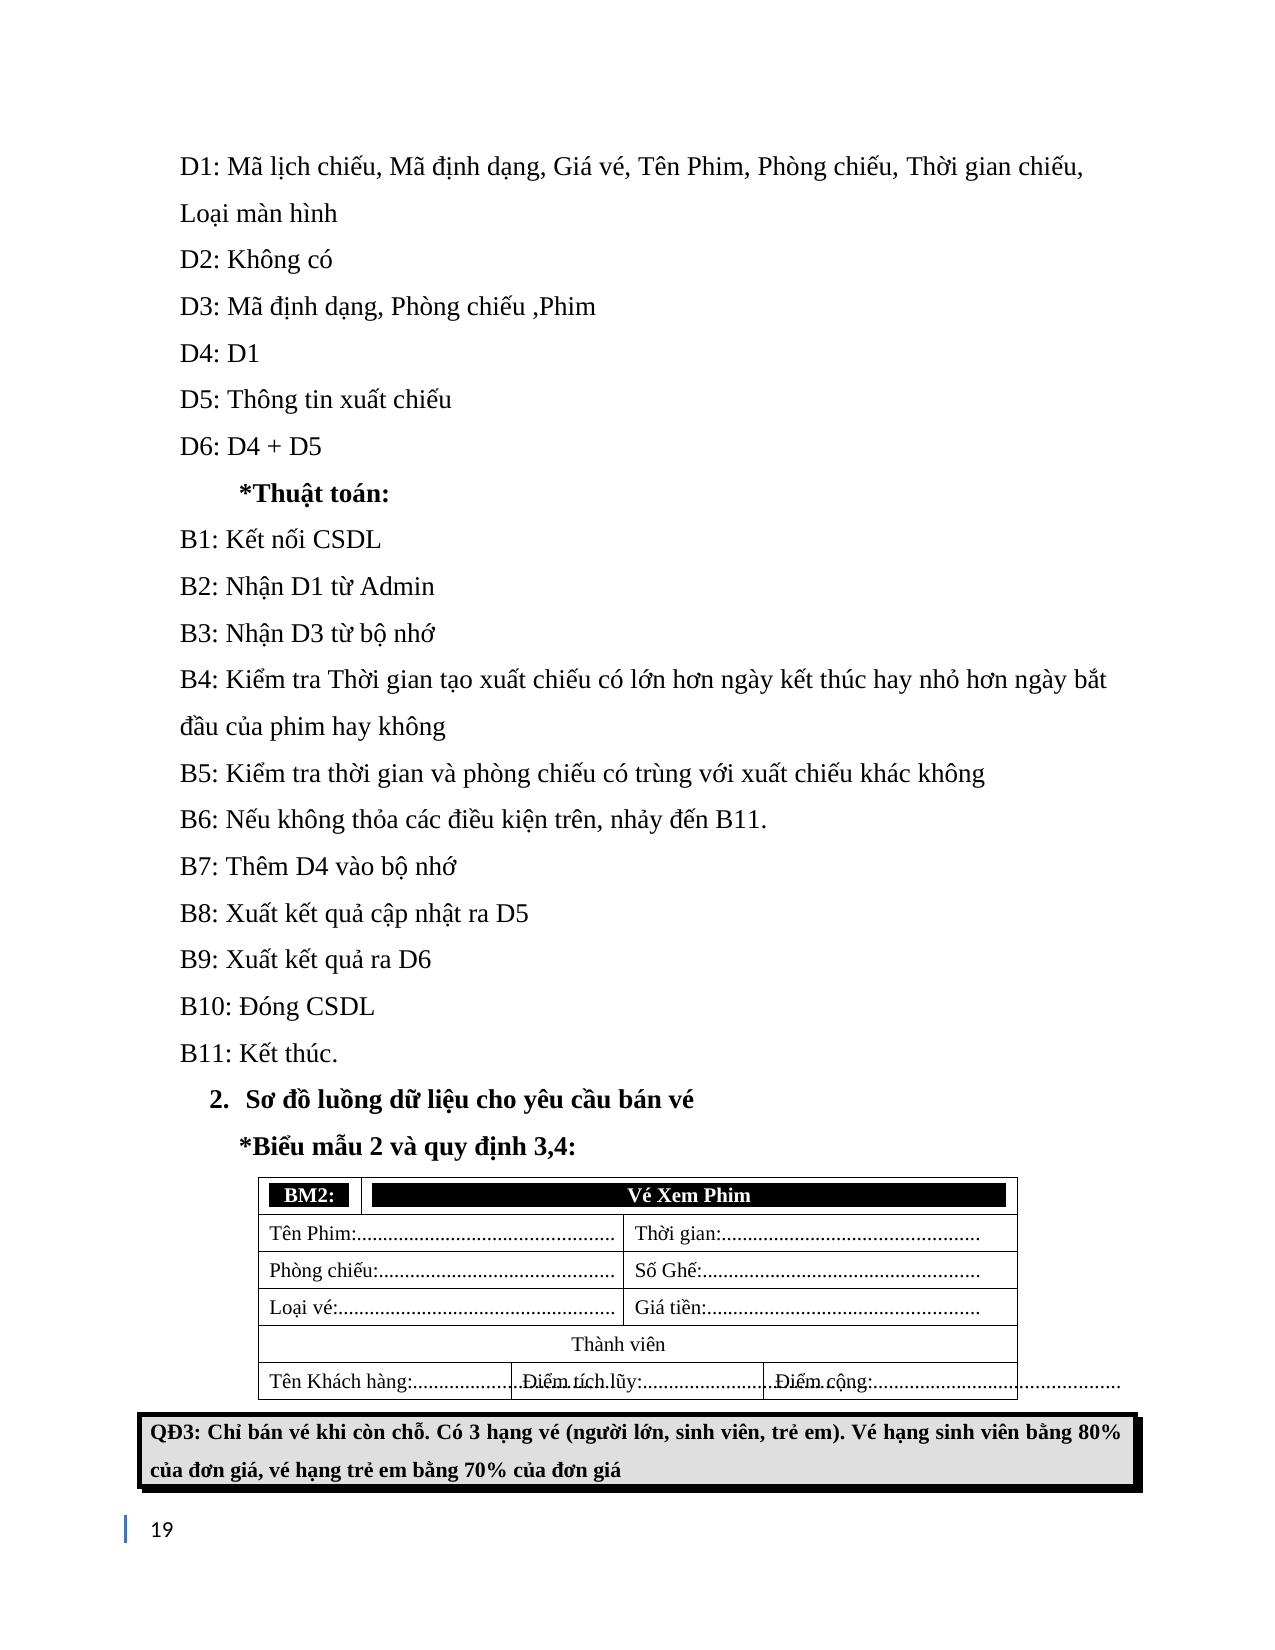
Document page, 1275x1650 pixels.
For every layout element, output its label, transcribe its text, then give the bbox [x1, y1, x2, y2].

text D2: Không có [150, 243, 1125, 274]
table_cell Thành viên [259, 1326, 1017, 1362]
text B11: Kết thúc. [179, 1037, 1125, 1068]
text B5: Kiểm tra thời gian và phòng chiếu có trùng với xuất chiếu khác không [179, 757, 1125, 788]
table_cell Tên Khách hàng: [259, 1363, 511, 1399]
text D4: D1 [150, 337, 1125, 368]
table_header BM2: [259, 1178, 361, 1214]
text D5: Thông tin xuất chiếu [150, 383, 1125, 414]
table_cell Thời gian: [624, 1215, 1017, 1251]
text B3: Nhận D3 từ bộ nhớ [150, 617, 1125, 648]
text *Biểu mẫu 2 và quy định 3,4: [239, 1130, 1125, 1161]
text B2: Nhận D1 từ Admin [150, 570, 1125, 601]
text D3: Mã định dạng, Phòng chiếu ,Phim [179, 290, 1125, 321]
text B9: Xuất kết quả ra D6 [179, 943, 1125, 974]
text B7: Thêm D4 vào bộ nhớ [179, 850, 1125, 881]
text *Thuật toán: [239, 477, 1125, 508]
table_cell Số Ghế: [624, 1252, 1017, 1288]
table_cell Loại vé: [259, 1289, 623, 1325]
table_header Vé Xem Phim [362, 1178, 1017, 1214]
table_cell Phòng chiếu: [259, 1252, 623, 1288]
text B8: Xuất kết quả cập nhật ra D5 [179, 897, 1125, 928]
list Sơ đồ luồng dữ liệu cho yêu cầu bán vé [209, 1083, 1125, 1114]
table_cell Giá tiền: [624, 1289, 1017, 1325]
text B1: Kết nối CSDL [150, 523, 1125, 554]
text D1: Mã lịch chiếu, Mã định dạng, Giá vé, Tên Phim, Phòng chiếu, Thời gian chiếu, Loại màn hình [179, 150, 1125, 228]
text B6: Nếu không thỏa các điều kiện trên, nhảy đến B11. [179, 803, 1125, 834]
table_cell Điểm tích lũy: [512, 1363, 763, 1399]
text B10: Đóng CSDL [179, 990, 1125, 1021]
table_cell Tên Phim: [259, 1215, 623, 1251]
text B4: Kiểm tra Thời gian tạo xuất chiếu có lớn hơn ngày kết thúc hay nhỏ hơn ngày bắt đầu của phim hay không [179, 663, 1125, 741]
table_cell Điểm cộng: [764, 1363, 1017, 1399]
text QĐ3: Chỉ bán vé khi còn chỗ. Có 3 hạng vé (người lớn, sinh viên, trẻ em). Vé hạng sinh viên bằng 80% của đơn giá, vé hạng trẻ em bằng 70% của đơn giá [142, 1417, 1133, 1484]
text D6: D4 + D5 [150, 430, 1125, 461]
